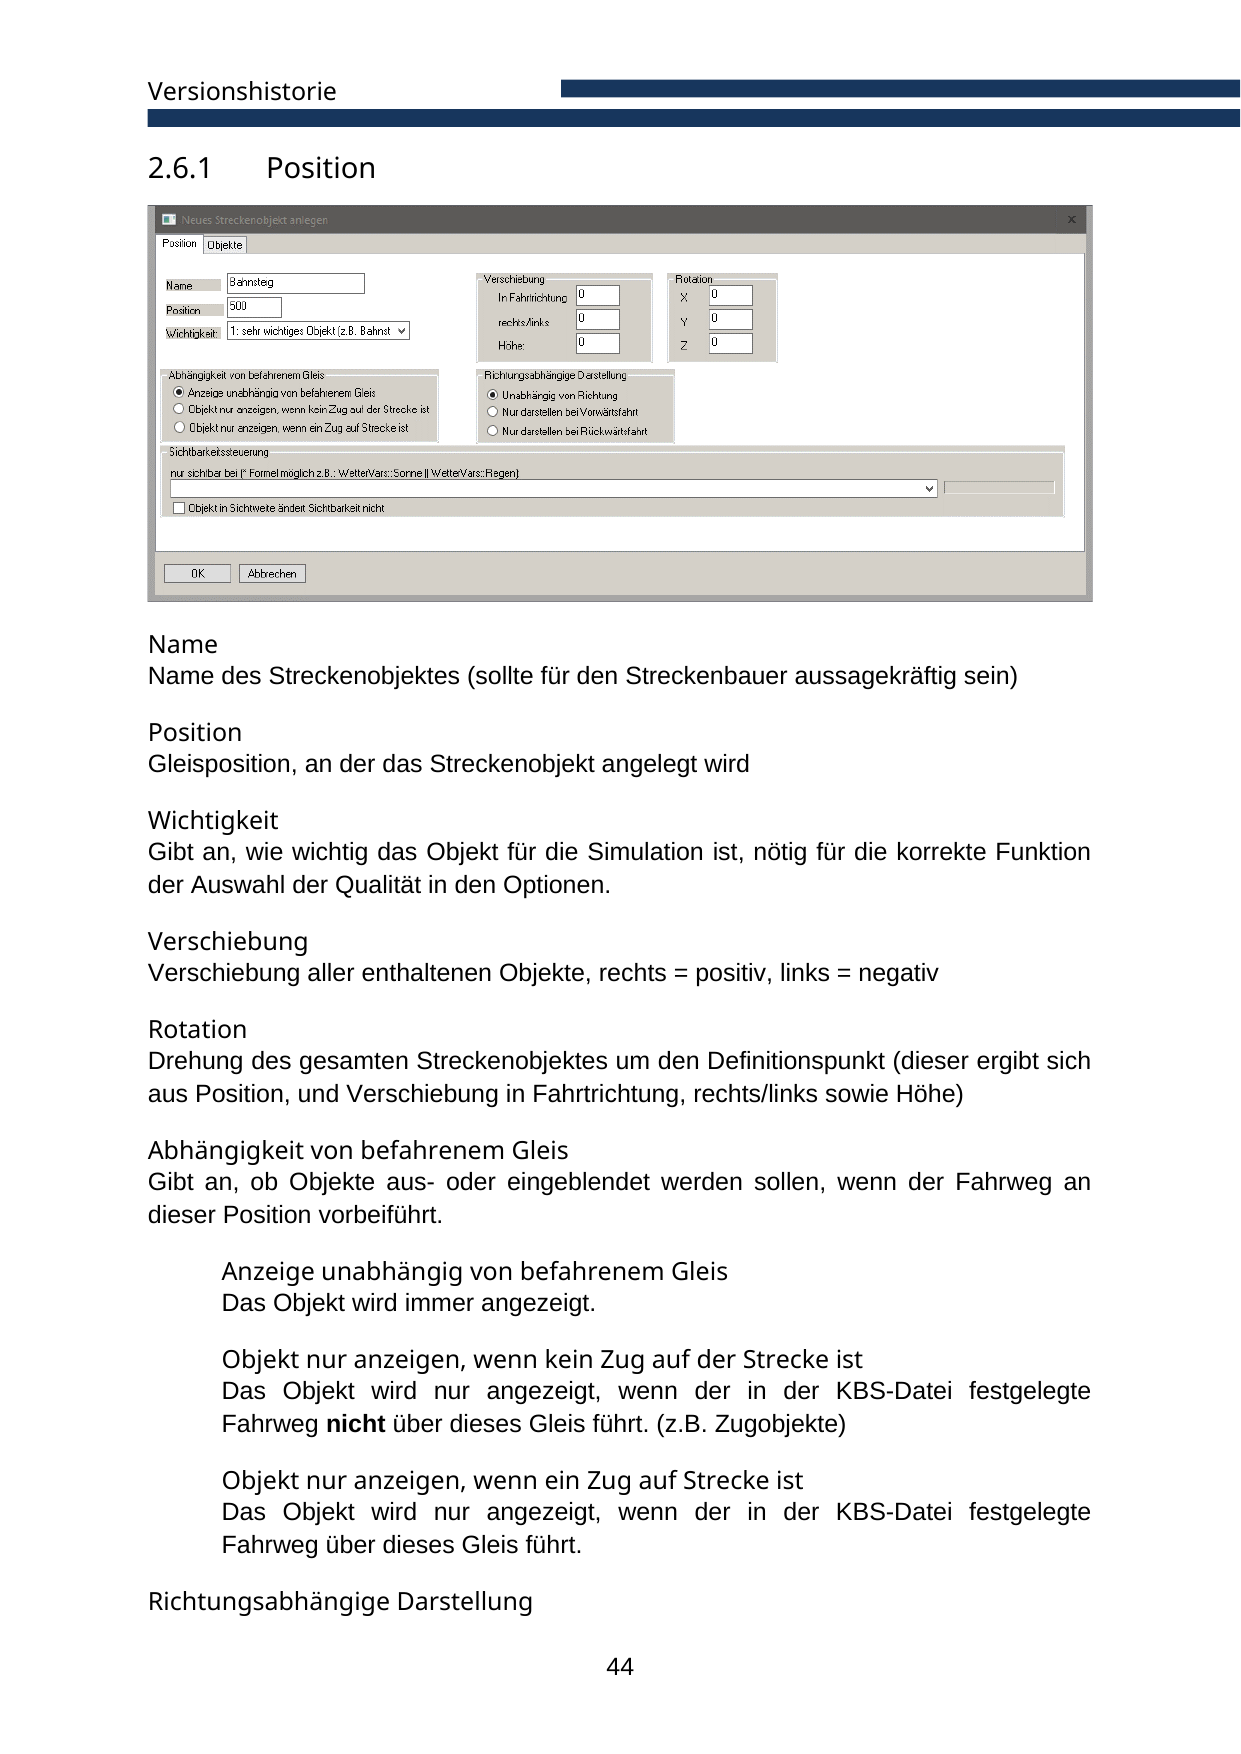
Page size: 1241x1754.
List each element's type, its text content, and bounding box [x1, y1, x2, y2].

text Verschiebung [148, 924, 1093, 958]
text Name [148, 627, 1093, 661]
text Anzeige unabhängig von befahrenem Gleis [221, 1254, 1093, 1288]
text Das Objekt wird nur angezeigt, wenn der in der KBS-Datei festgelegte Fahrweg nicht über dieses Gleis führt. (z.B. Zugobjekte) [221, 1376, 1093, 1437]
text Abhängigkeit von befahrenem Gleis [148, 1133, 1093, 1167]
text Wichtigkeit [148, 803, 1093, 837]
text Richtungsabhängige Darstellung [148, 1583, 1093, 1618]
text Objekt nur anzeigen, wenn kein Zug auf der Strecke ist [221, 1342, 1093, 1376]
text Gibt an, ob Objekte aus- oder eingeblendet werden sollen, wenn der Fahrweg an dieser Position vorbeiführt. [148, 1167, 1093, 1229]
text Objekt nur anzeigen, wenn ein Zug auf Strecke ist [221, 1463, 1093, 1497]
text Das Objekt wird immer angezeigt. [221, 1288, 1093, 1317]
picture [147, 205, 1093, 602]
text Rotation [148, 1012, 1093, 1046]
text Gleisposition, an der das Streckenobjekt angelegt wird [148, 749, 1093, 778]
text Verschiebung aller enthaltenen Objekte, rechts = positiv, links = negativ [148, 958, 1093, 987]
text Name des Streckenobjektes (sollte für den Streckenbauer aussagekräftig sein) [148, 661, 1093, 690]
subtitle Position [148, 148, 1093, 187]
text Das Objekt wird nur angezeigt, wenn der in der KBS-Datei festgelegte Fahrweg über dieses Gleis führt. [221, 1497, 1093, 1558]
text Drehung des gesamten Streckenobjektes um den Definitionspunkt (dieser ergibt sich aus Position, und Verschiebung in Fahrtrichtung, rechts/links sowie Höhe) [148, 1046, 1093, 1108]
text Gibt an, wie wichtig das Objekt für die Simulation ist, nötig für die korrekte Funktion der Auswahl der Qualität in den Optionen. [148, 837, 1093, 899]
text Position [148, 715, 1093, 749]
